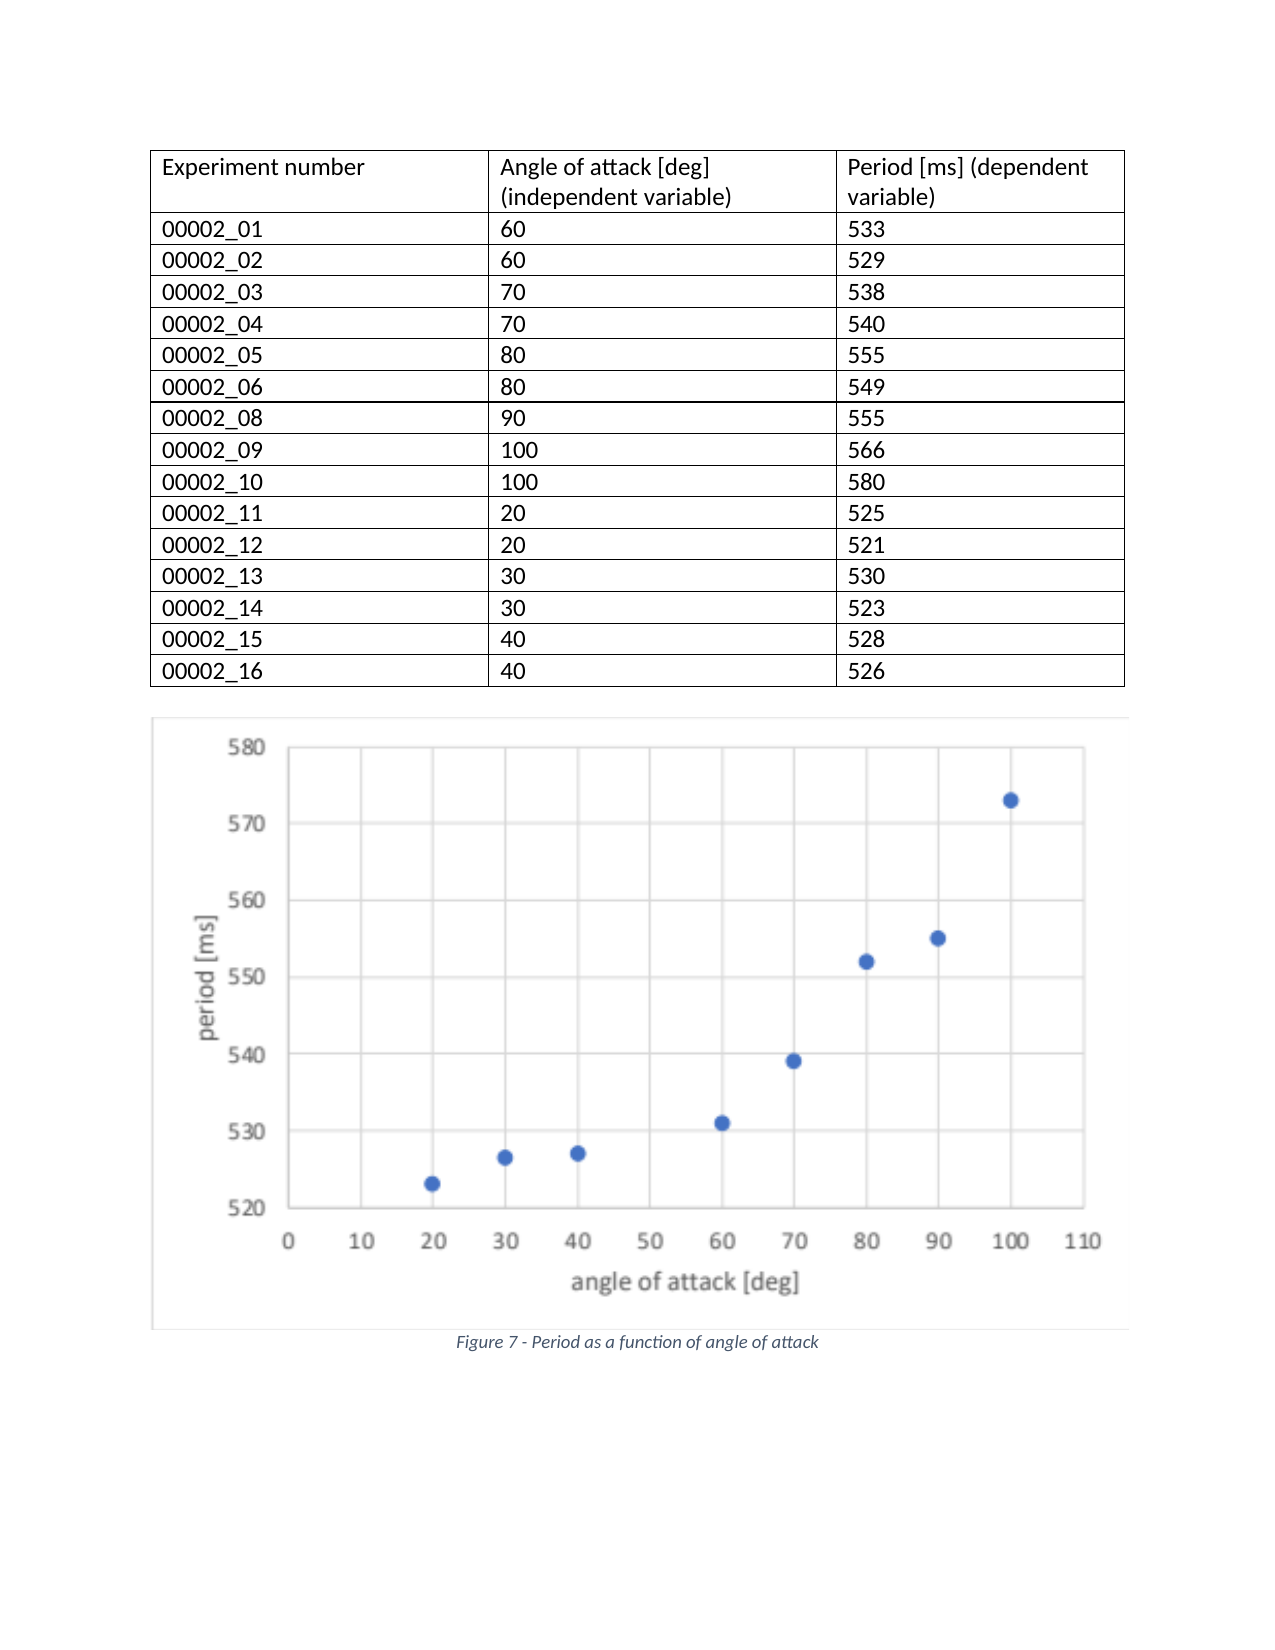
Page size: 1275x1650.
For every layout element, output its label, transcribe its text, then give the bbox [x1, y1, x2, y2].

table_cell 540 [837, 308, 1124, 338]
table_cell 20 [489, 497, 836, 528]
table_cell 525 [837, 497, 1124, 528]
table_header Angle of attack [deg] (independent variable) [489, 151, 836, 212]
table_header Period [ms] (dependent variable) [837, 151, 1124, 212]
table_cell 70 [489, 276, 836, 307]
table_cell 538 [837, 276, 1124, 307]
table_header Experiment number [151, 151, 488, 212]
table_cell 00002_16 [151, 655, 488, 686]
table_cell 00002_14 [151, 592, 488, 622]
table_cell 533 [837, 213, 1124, 244]
table_cell 20 [489, 529, 836, 559]
table_cell 100 [489, 466, 836, 496]
table_cell 00002_11 [151, 497, 488, 528]
table_cell 549 [837, 371, 1124, 401]
table_cell 526 [837, 655, 1124, 686]
table_cell 00002_01 [151, 213, 488, 244]
table_cell 40 [489, 655, 836, 686]
table_cell 00002_06 [151, 371, 488, 401]
table_cell 00002_13 [151, 560, 488, 591]
table_cell 100 [489, 434, 836, 464]
table_cell 60 [489, 213, 836, 244]
table_cell 00002_03 [151, 276, 488, 307]
table_cell 555 [837, 339, 1124, 370]
table_cell 529 [837, 245, 1124, 275]
table_cell 555 [837, 403, 1124, 433]
table_cell 00002_10 [151, 466, 488, 496]
table_cell 90 [489, 403, 836, 433]
table_cell 00002_08 [151, 403, 488, 433]
table_cell 30 [489, 560, 836, 591]
table_cell 70 [489, 308, 836, 338]
table_cell 566 [837, 434, 1124, 464]
table_cell 00002_12 [151, 529, 488, 559]
table_cell 00002_04 [151, 308, 488, 338]
table_cell 60 [489, 245, 836, 275]
table_cell 40 [489, 624, 836, 654]
table_cell 528 [837, 624, 1124, 654]
table_cell 30 [489, 592, 836, 622]
table_cell 00002_15 [151, 624, 488, 654]
table_cell 00002_05 [151, 339, 488, 370]
table_cell 80 [489, 339, 836, 370]
table_cell 580 [837, 466, 1124, 496]
table_cell 530 [837, 560, 1124, 591]
table_cell 80 [489, 371, 836, 401]
table_cell 00002_02 [151, 245, 488, 275]
table_cell 00002_09 [151, 434, 488, 464]
table_cell 523 [837, 592, 1124, 622]
table_cell 521 [837, 529, 1124, 559]
